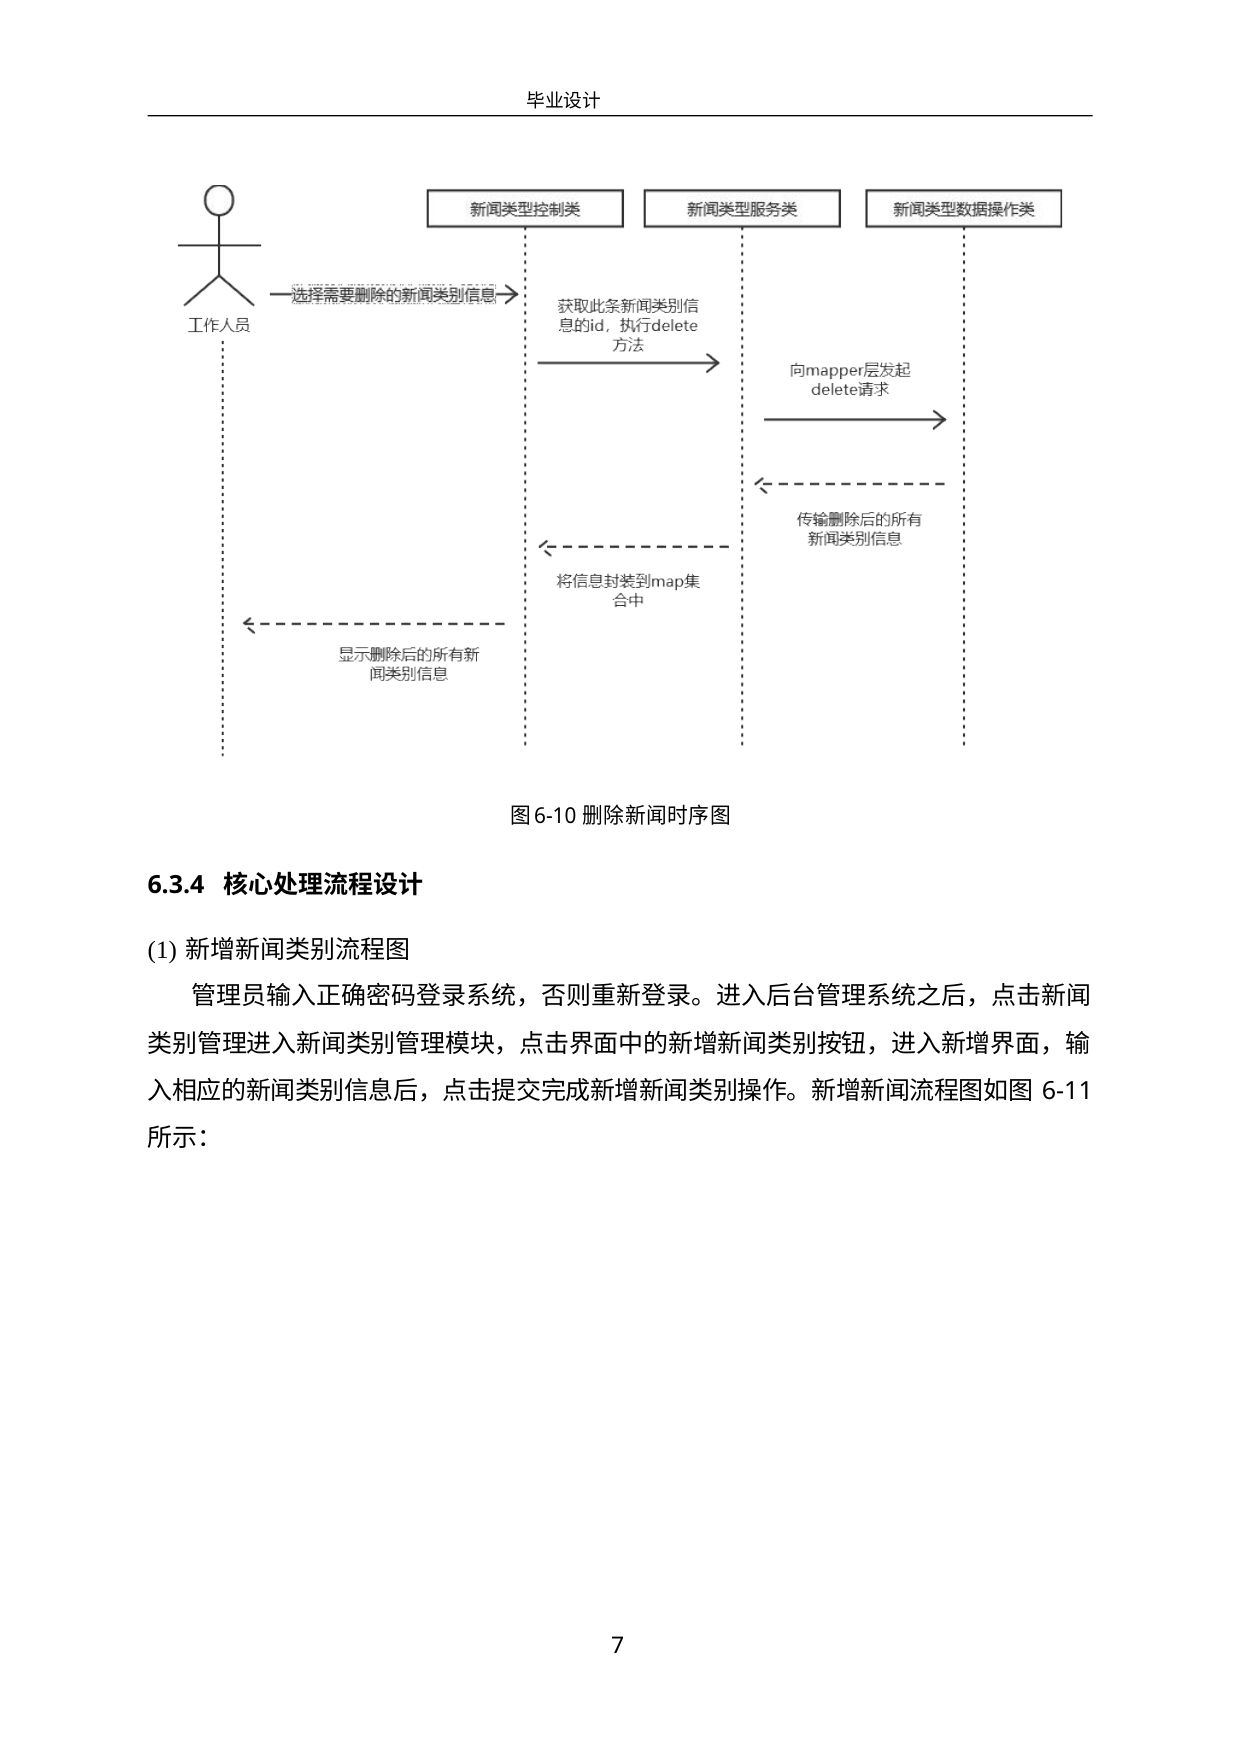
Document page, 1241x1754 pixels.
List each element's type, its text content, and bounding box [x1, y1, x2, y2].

picture [177, 185, 1063, 757]
text 管理员输入正确密码登录系统，否则重新登录。进入后台管理系统之后，点击新闻类别管理进入新闻类别管理模块，点击界面中的新增新闻类别按钮，进入新增界面，输入相应的新闻类别信息后，点击提交完成新增新闻类别操作。新增新闻流程图如图 6-11 所示： [147, 976, 1093, 1154]
text (1) 新增新闻类别流程图 [147, 929, 1146, 965]
subtitle 核心处理流程设计 [147, 865, 1146, 901]
text 图 6-10 删除新闻时序图 [135, 798, 1105, 830]
